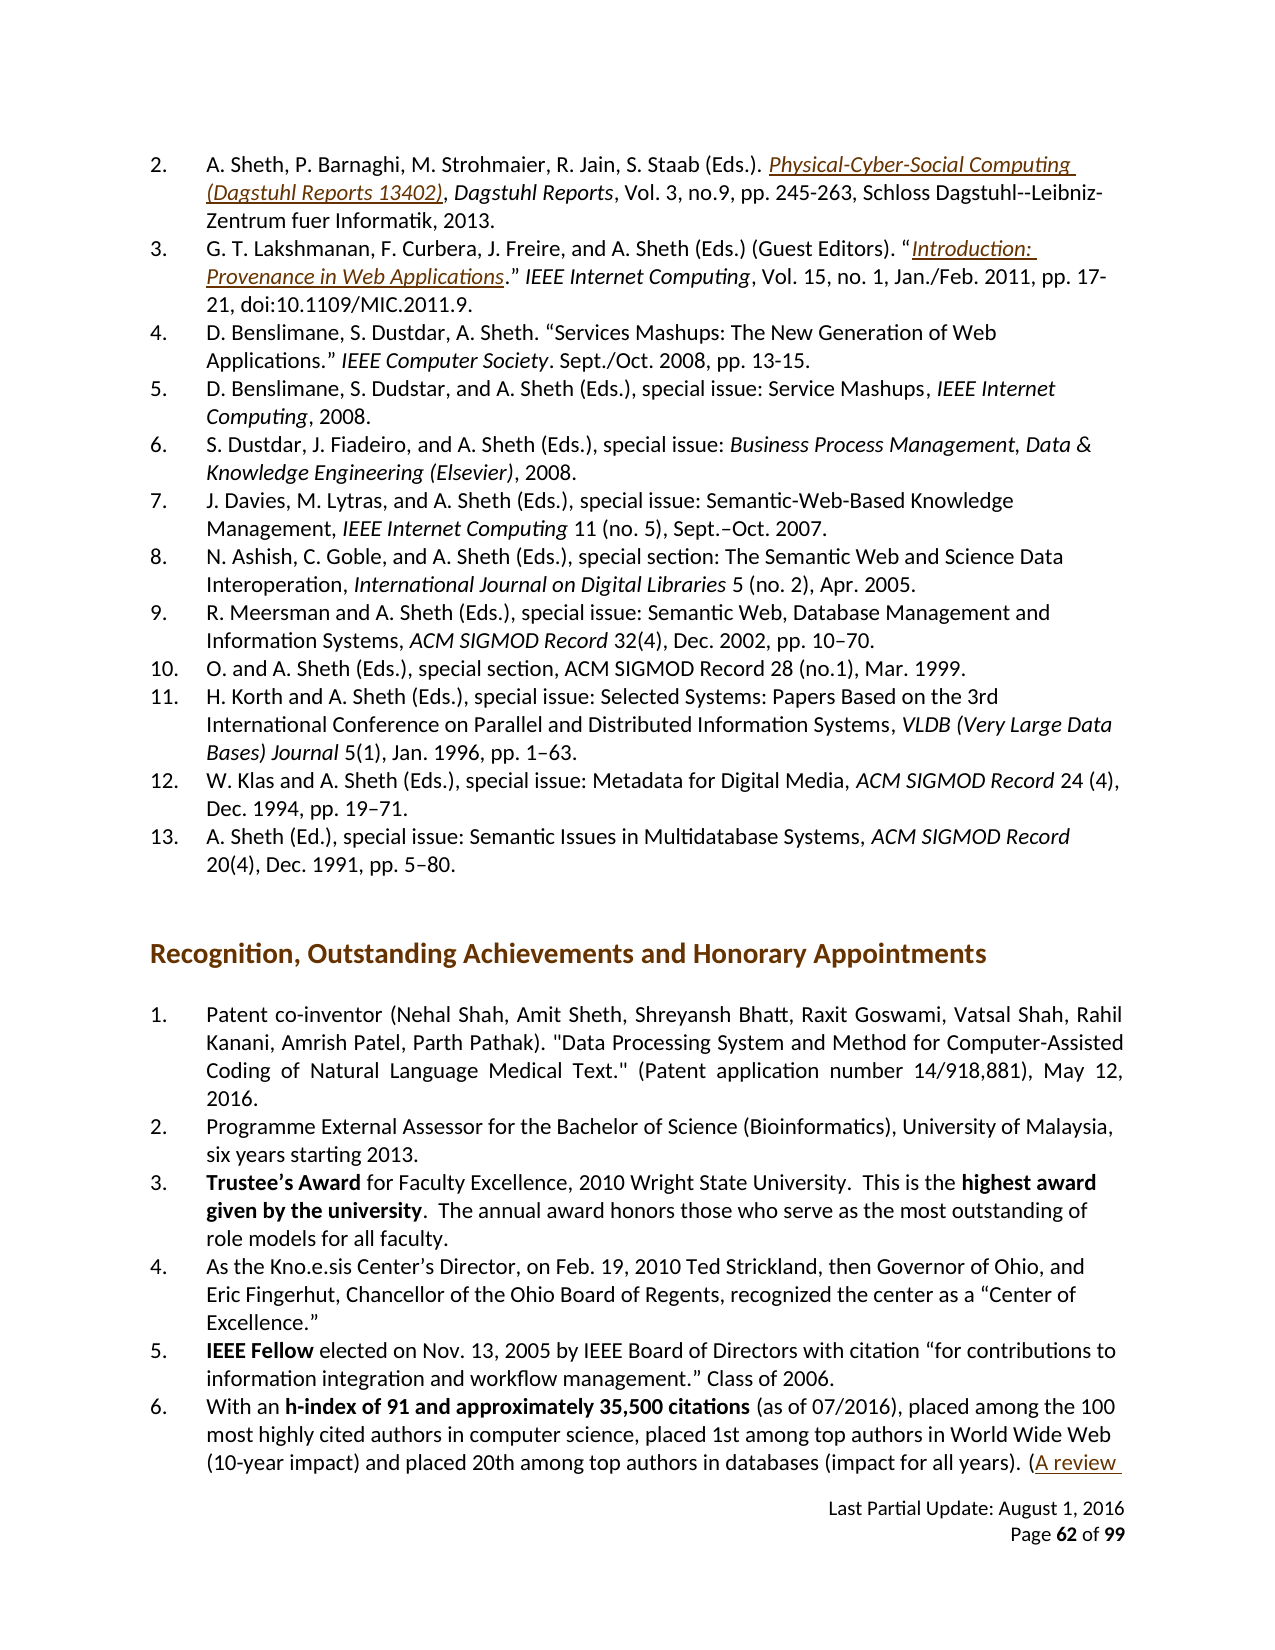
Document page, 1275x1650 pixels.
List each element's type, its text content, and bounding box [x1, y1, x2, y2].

list D. Benslimane, S. Dustdar, A. Sheth. “Services Mashups: The New Generation of Web Applications.” IEEE Computer Society. Sept./Oct. 2008, pp. 13-15. [150, 318, 1125, 374]
list R. Meersman and A. Sheth (Eds.), special issue: Semantic Web, Database Management and Information Systems, ACM SIGMOD Record 32(4), Dec. 2002, pp. 10–70. [150, 598, 1125, 654]
list As the Kno.e.sis Center’s Director, on Feb. 19, 2010 Ted Strickland, then Governor of Ohio, and Eric Fingerhut, Chancellor of the Ohio Board of Regents, recognized the center as a “Center of Excellence.” [150, 1252, 1125, 1336]
list A. Sheth (Ed.), special issue: Semantic Issues in Multidatabase Systems, ACM SIGMOD Record 20(4), Dec. 1991, pp. 5–80. [150, 822, 1125, 878]
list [150, 1392, 1125, 1476]
list S. Dustdar, J. Fiadeiro, and A. Sheth (Eds.), special issue: Business Process Management, Data & Knowledge Engineering (Elsevier), 2008. [150, 430, 1125, 486]
list A. Sheth, P. Barnaghi, M. Strohmaier, R. Jain, S. Staab (Eds.). Physical-Cyber-Social Computing (Dagstuhl Reports 13402), Dagstuhl Reports, Vol. 3, no.9, pp. 245-263, Schloss Dagstuhl--Leibniz-Zentrum fuer Informatik, 2013. [150, 150, 1125, 234]
list G. T. Lakshmanan, F. Curbera, J. Freire, and A. Sheth (Eds.) (Guest Editors). “Introduction: Provenance in Web Applications.” IEEE Internet Computing, Vol. 15, no. 1, Jan./Feb. 2011, pp. 17-21, doi:10.1109/MIC.2011.9. [150, 234, 1125, 318]
list Trustee’s Award for Faculty Excellence, 2010 Wright State University. This is the highest award given by the university. The annual award honors those who serve as the most outstanding of role models for all faculty. [150, 1168, 1125, 1252]
list O. and A. Sheth (Eds.), special section, ACM SIGMOD Record 28 (no.1), Mar. 1999. [150, 654, 1125, 682]
list W. Klas and A. Sheth (Eds.), special issue: Metadata for Digital Media, ACM SIGMOD Record 24 (4), Dec. 1994, pp. 19–71. [150, 766, 1125, 822]
list J. Davies, M. Lytras, and A. Sheth (Eds.), special issue: Semantic-Web-Based Knowledge Management, IEEE Internet Computing 11 (no. 5), Sept.–Oct. 2007. [150, 486, 1125, 542]
list D. Benslimane, S. Dudstar, and A. Sheth (Eds.), special issue: Service Mashups, IEEE Internet Computing, 2008. [150, 374, 1125, 430]
list IEEE Fellow elected on Nov. 13, 2005 by IEEE Board of Directors with citation “for contributions to information integration and workflow management.” Class of 2006. [150, 1336, 1125, 1392]
list H. Korth and A. Sheth (Eds.), special issue: Selected Systems: Papers Based on the 3rd International Conference on Parallel and Distributed Information Systems, VLDB (Very Large Data Bases) Journal 5(1), Jan. 1996, pp. 1–63. [150, 682, 1125, 766]
list N. Ashish, C. Goble, and A. Sheth (Eds.), special section: The Semantic Web and Science Data Interoperation, International Journal on Digital Libraries 5 (no. 2), Apr. 2005. [150, 542, 1125, 598]
list Programme External Assessor for the Bachelor of Science (Bioinformatics), University of Malaysia, six years starting 2013. [150, 1112, 1125, 1168]
list Patent co-inventor (Nehal Shah, Amit Sheth, Shreyansh Bhatt, Raxit Goswami, Vatsal Shah, Rahil Kanani, Amrish Patel, Parth Pathak). "Data Processing System and Method for Computer-Assisted Coding of Natural Language Medical Text." (Patent application number 14/918,881), May 12, 2016. [150, 1000, 1125, 1112]
subtitle Recognition, Outstanding Achievements and Honorary Appointments [150, 935, 1125, 971]
